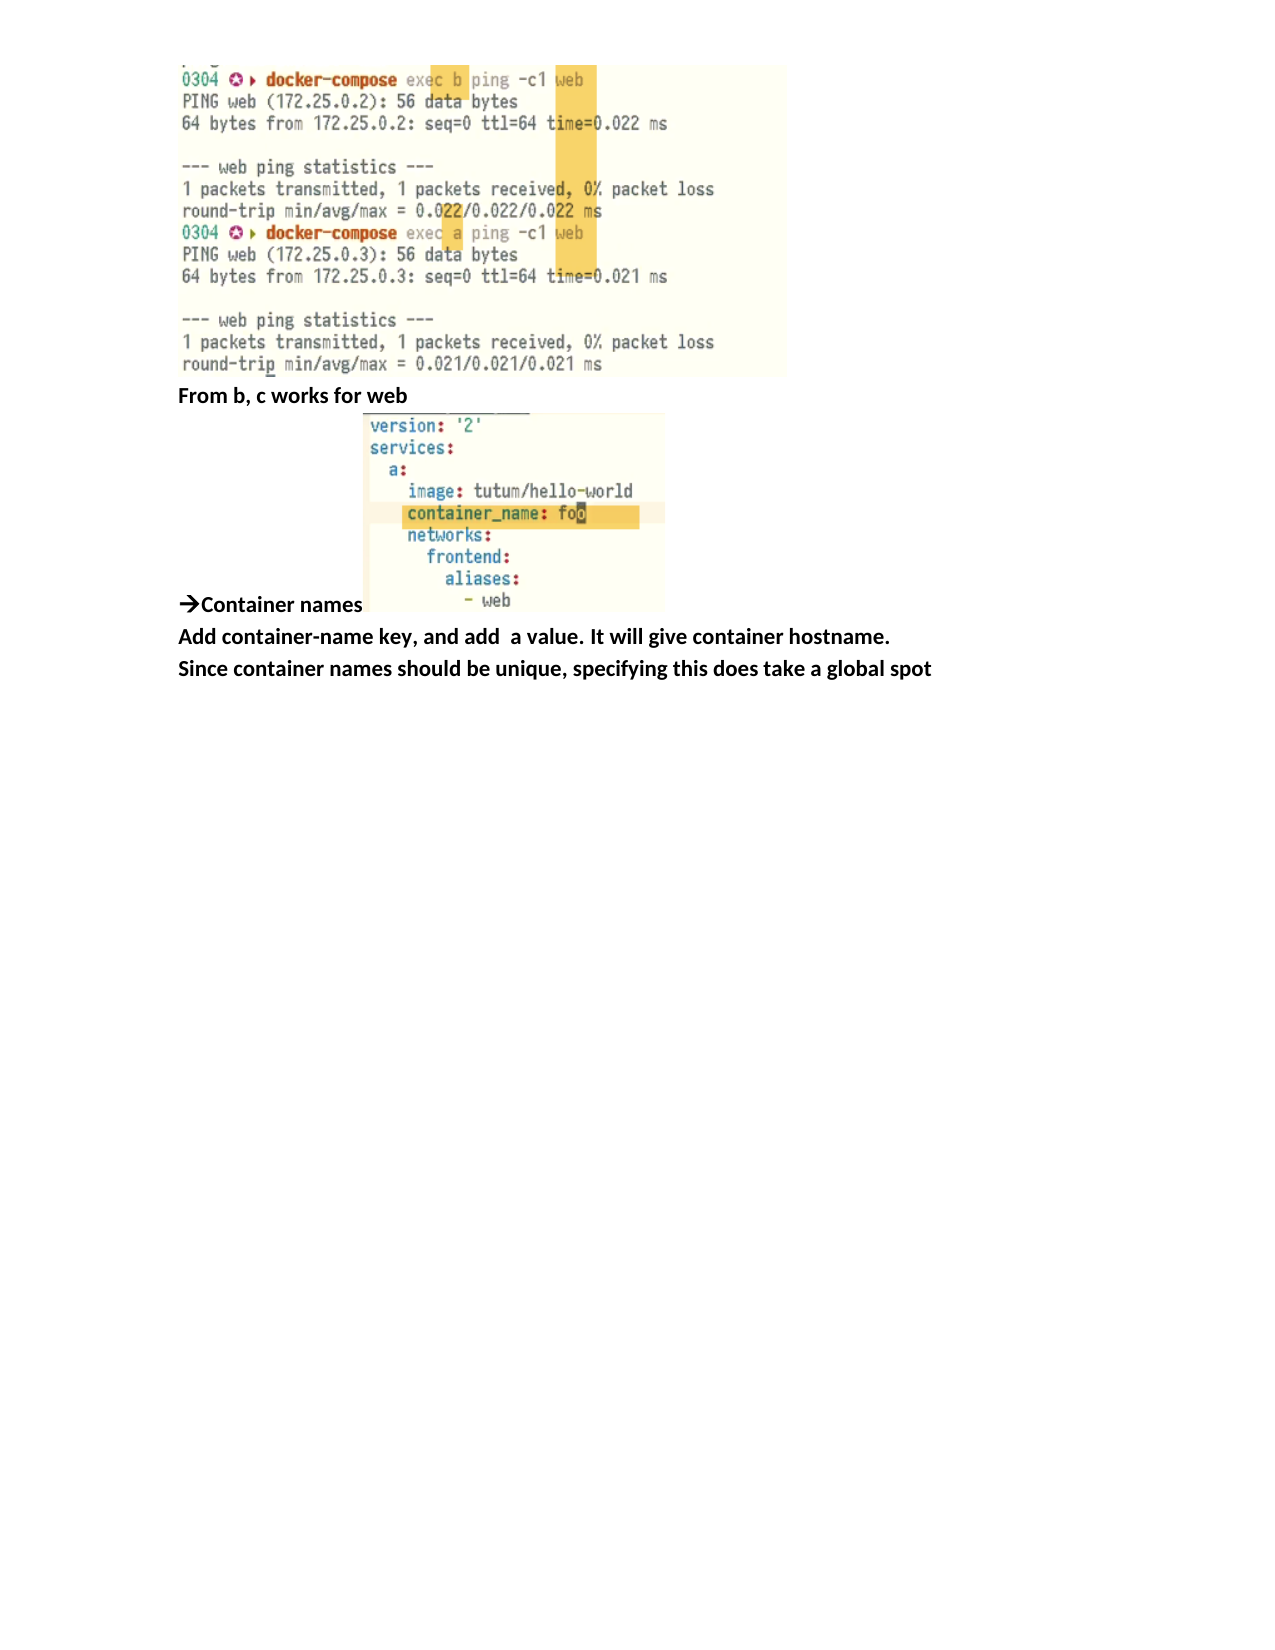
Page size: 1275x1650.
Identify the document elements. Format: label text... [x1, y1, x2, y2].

list From b, c works for web [178, 381, 1162, 409]
picture [362, 413, 666, 612]
list Since container names should be unique, specifying this does take a global spot [178, 654, 1162, 682]
list Add container-name key, and add a value. It will give container hostname. [178, 622, 1162, 650]
picture [178, 65, 787, 377]
